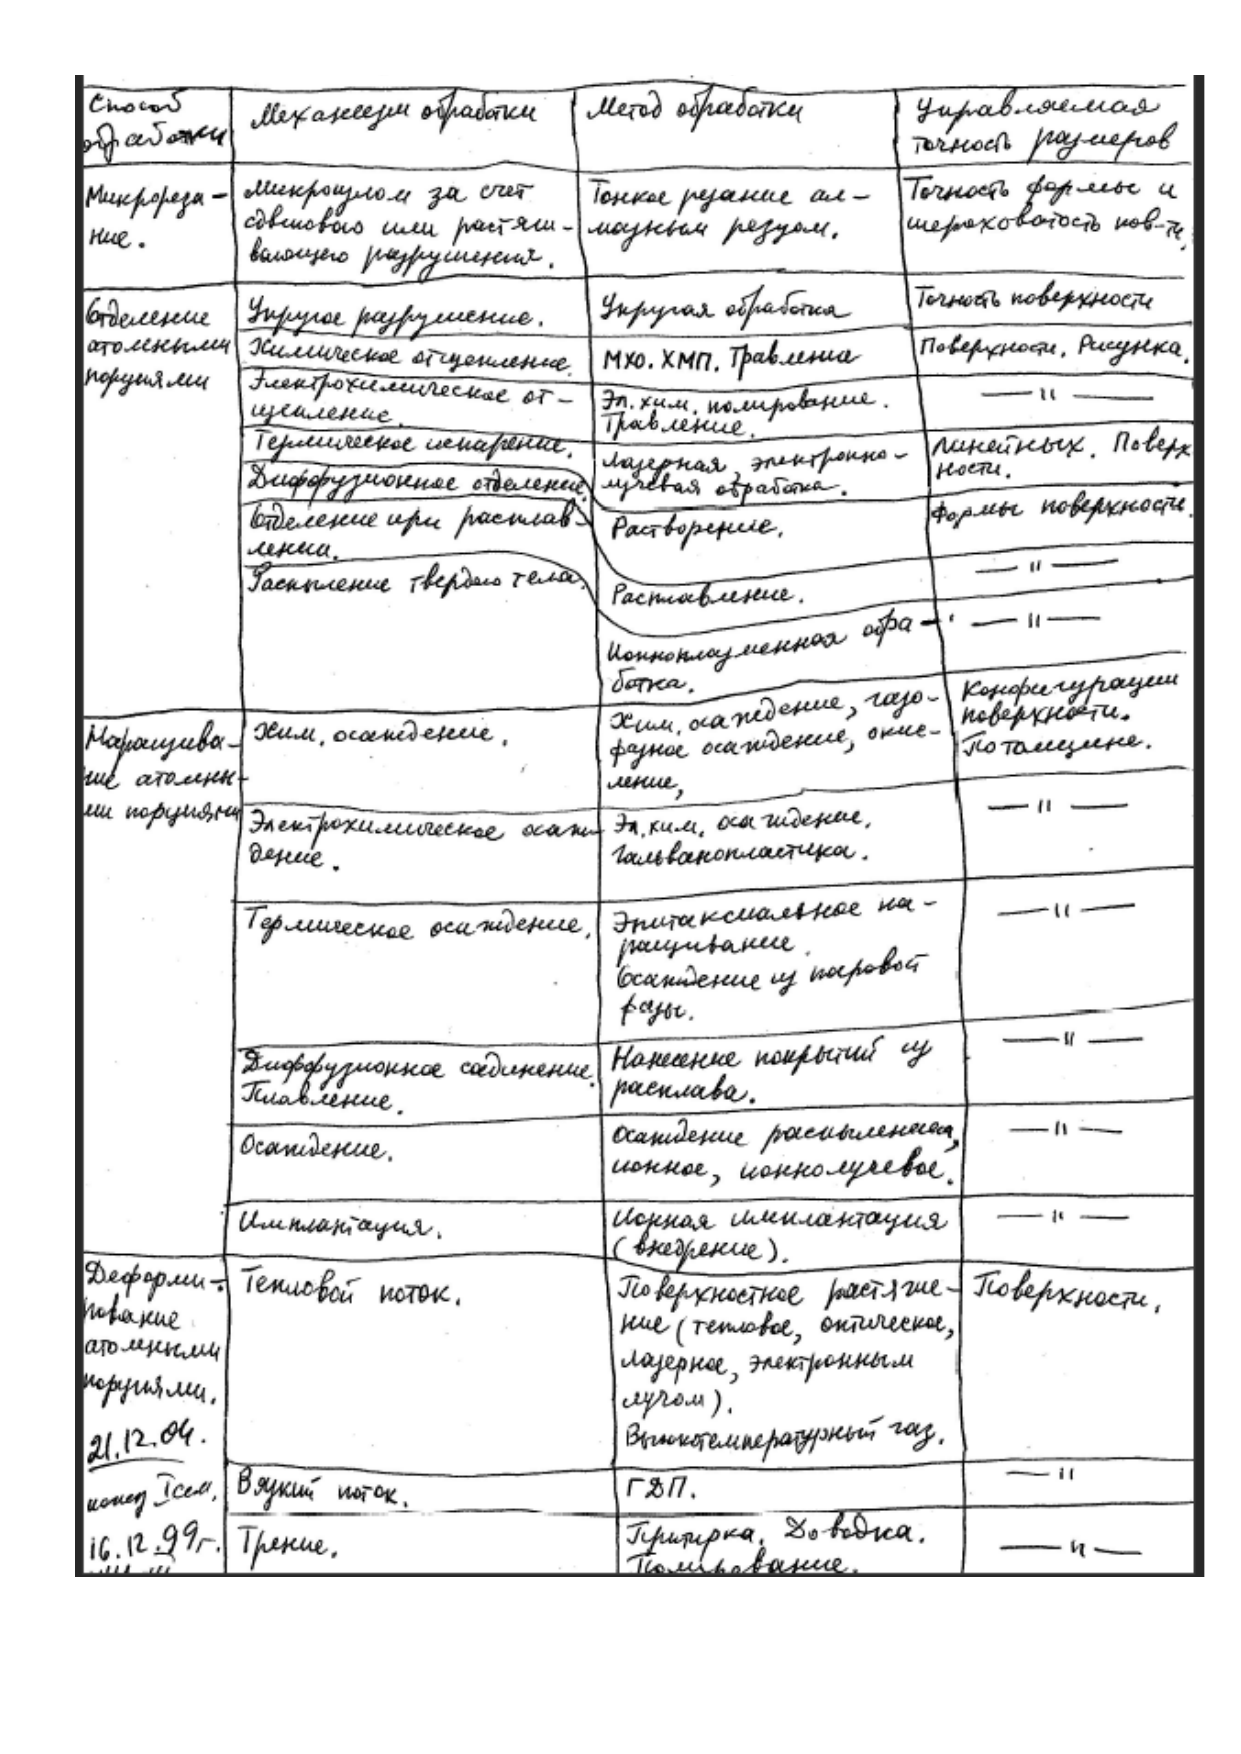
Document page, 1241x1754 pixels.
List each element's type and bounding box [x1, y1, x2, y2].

picture [75, 75, 1205, 1577]
